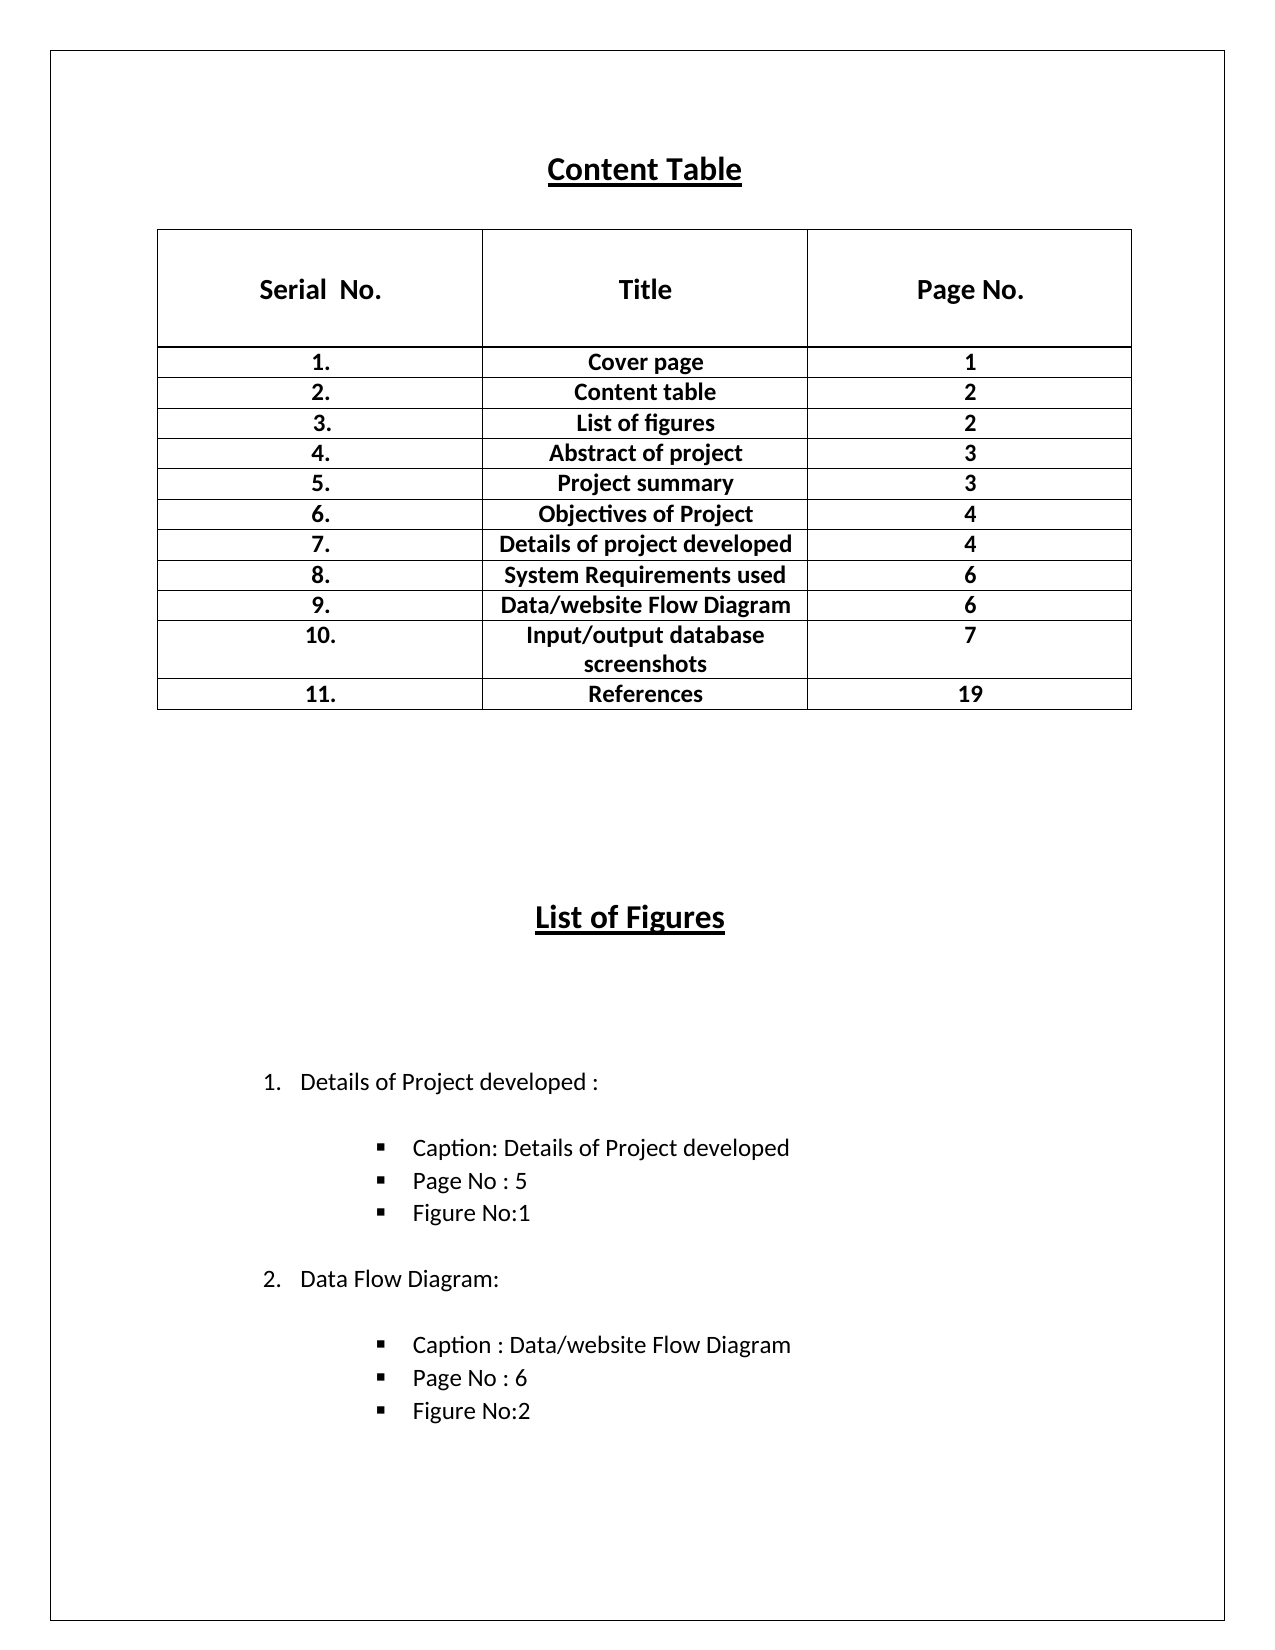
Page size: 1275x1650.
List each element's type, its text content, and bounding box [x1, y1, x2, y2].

table_header Page No. [808, 230, 1131, 346]
table_cell 7 [808, 621, 1131, 678]
table_cell Abstract of project [483, 439, 807, 468]
table_cell Data/website Flow Diagram [483, 591, 807, 620]
table_cell 8. [158, 561, 482, 590]
table_cell 2 [808, 409, 1131, 438]
table_cell 19 [808, 679, 1131, 709]
list Data Flow Diagram: [263, 1263, 1162, 1294]
table_cell Content table [483, 378, 807, 408]
table_cell 3 [808, 439, 1131, 468]
table_cell 4 [808, 500, 1131, 529]
table_cell 6 [808, 561, 1131, 590]
list Figure No:2 [375, 1395, 1162, 1426]
table_cell References [483, 679, 807, 709]
table_cell 9. [158, 591, 482, 620]
table_cell 3. [158, 409, 482, 438]
table_header Title [483, 230, 807, 346]
list Page No : 6 [375, 1362, 1162, 1393]
table_cell 6. [158, 500, 482, 529]
table_cell 1 [808, 348, 1131, 377]
table_cell 4 [808, 530, 1131, 560]
text Content Table [127, 148, 1162, 189]
text List of Figures [437, 896, 822, 937]
list Page No : 5 [375, 1165, 1162, 1195]
table_cell 5. [158, 469, 482, 498]
table_cell 2. [158, 378, 482, 408]
list Figure No:1 [375, 1197, 1162, 1228]
table_cell System Requirements used [483, 561, 807, 590]
list Details of Project developed : [263, 1066, 1162, 1096]
table_cell 11. [158, 679, 482, 709]
table_cell Cover page [483, 348, 807, 377]
table_cell List of figures [483, 409, 807, 438]
table_cell 6 [808, 591, 1131, 620]
table_header Serial No. [158, 230, 482, 346]
table_cell Objectives of Project [483, 500, 807, 529]
table_cell 2 [808, 378, 1131, 408]
list Caption: Details of Project developed [375, 1132, 1162, 1162]
table_cell 3 [808, 469, 1131, 498]
table_cell 10. [158, 621, 482, 678]
table_cell 4. [158, 439, 482, 468]
table_cell 7. [158, 530, 482, 560]
table_cell Project summary [483, 469, 807, 498]
table_cell Details of project developed [483, 530, 807, 560]
list Caption : Data/website Flow Diagram [375, 1329, 1162, 1360]
table_cell 1. [158, 348, 482, 377]
table_cell Input/output database screenshots [483, 621, 807, 678]
